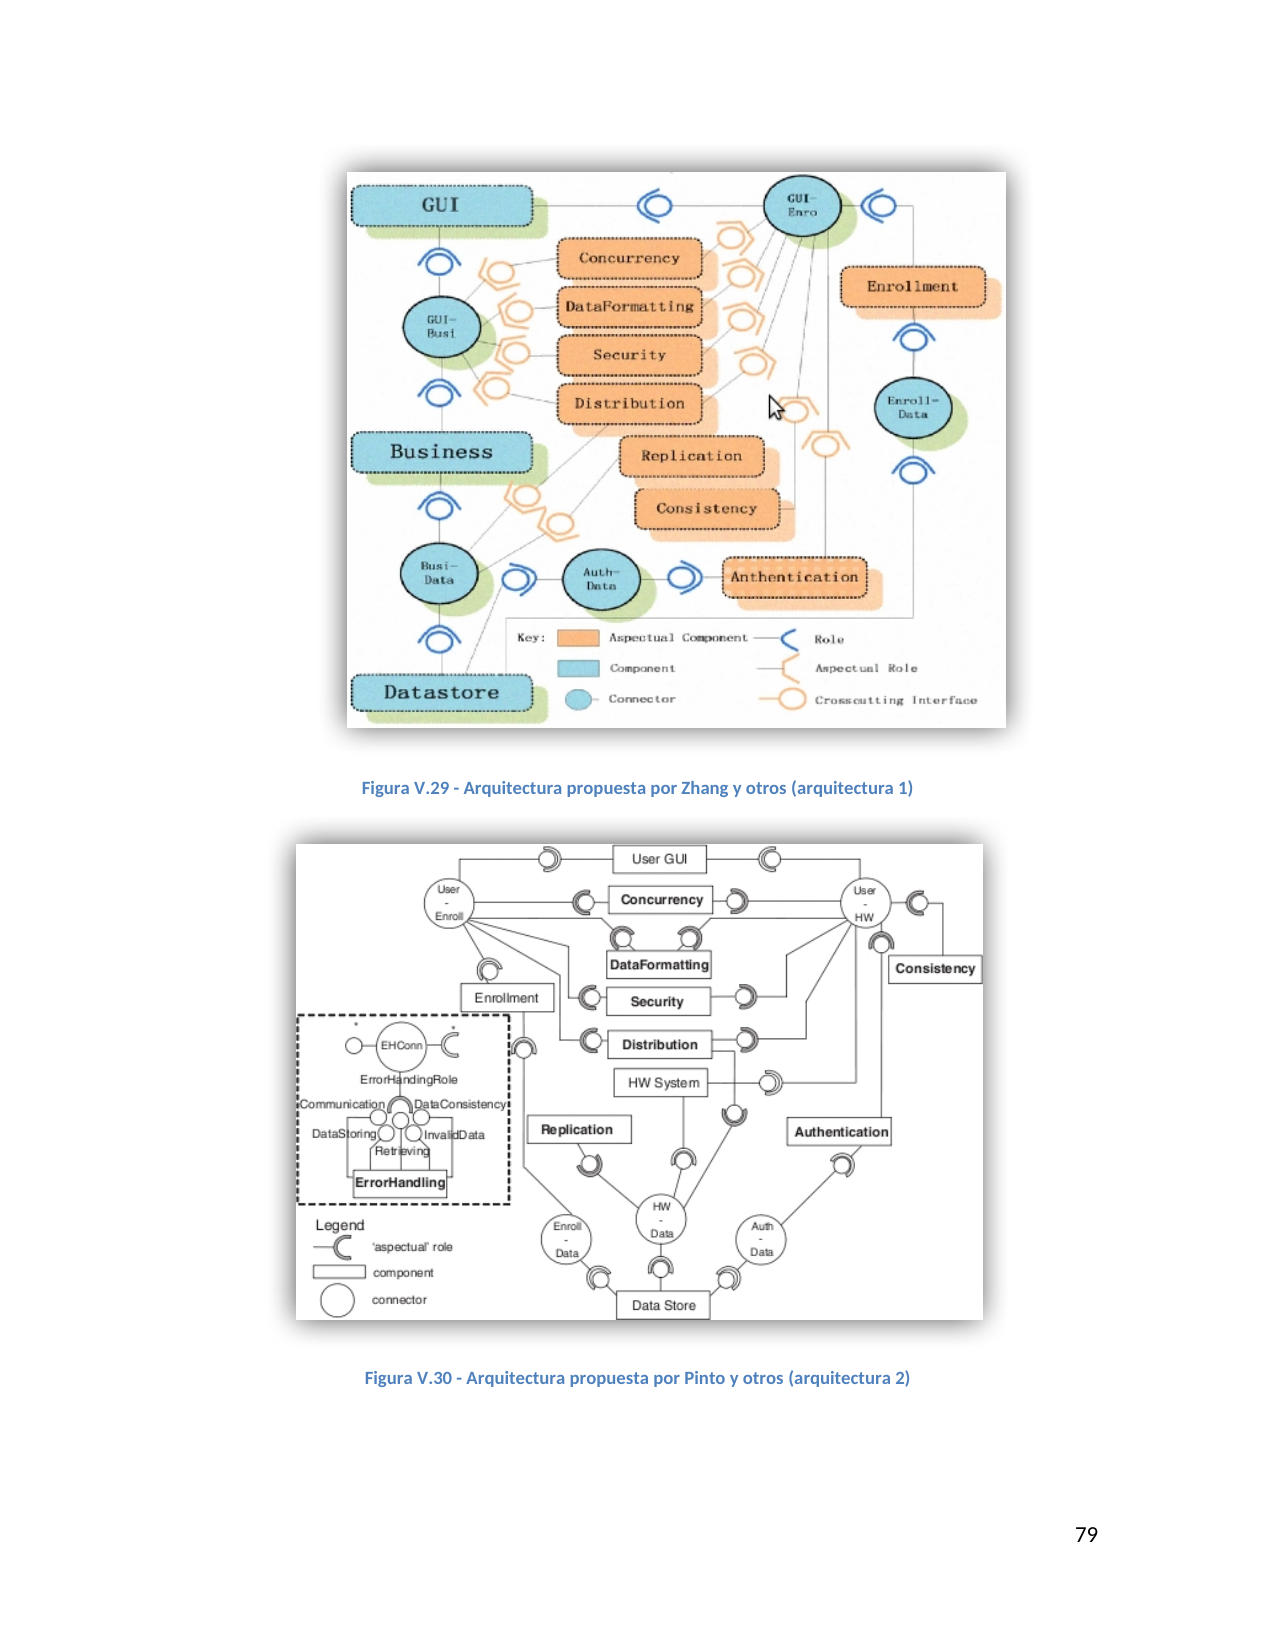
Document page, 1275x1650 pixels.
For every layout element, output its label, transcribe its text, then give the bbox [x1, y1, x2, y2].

picture [296, 844, 983, 1320]
picture [347, 172, 1006, 728]
